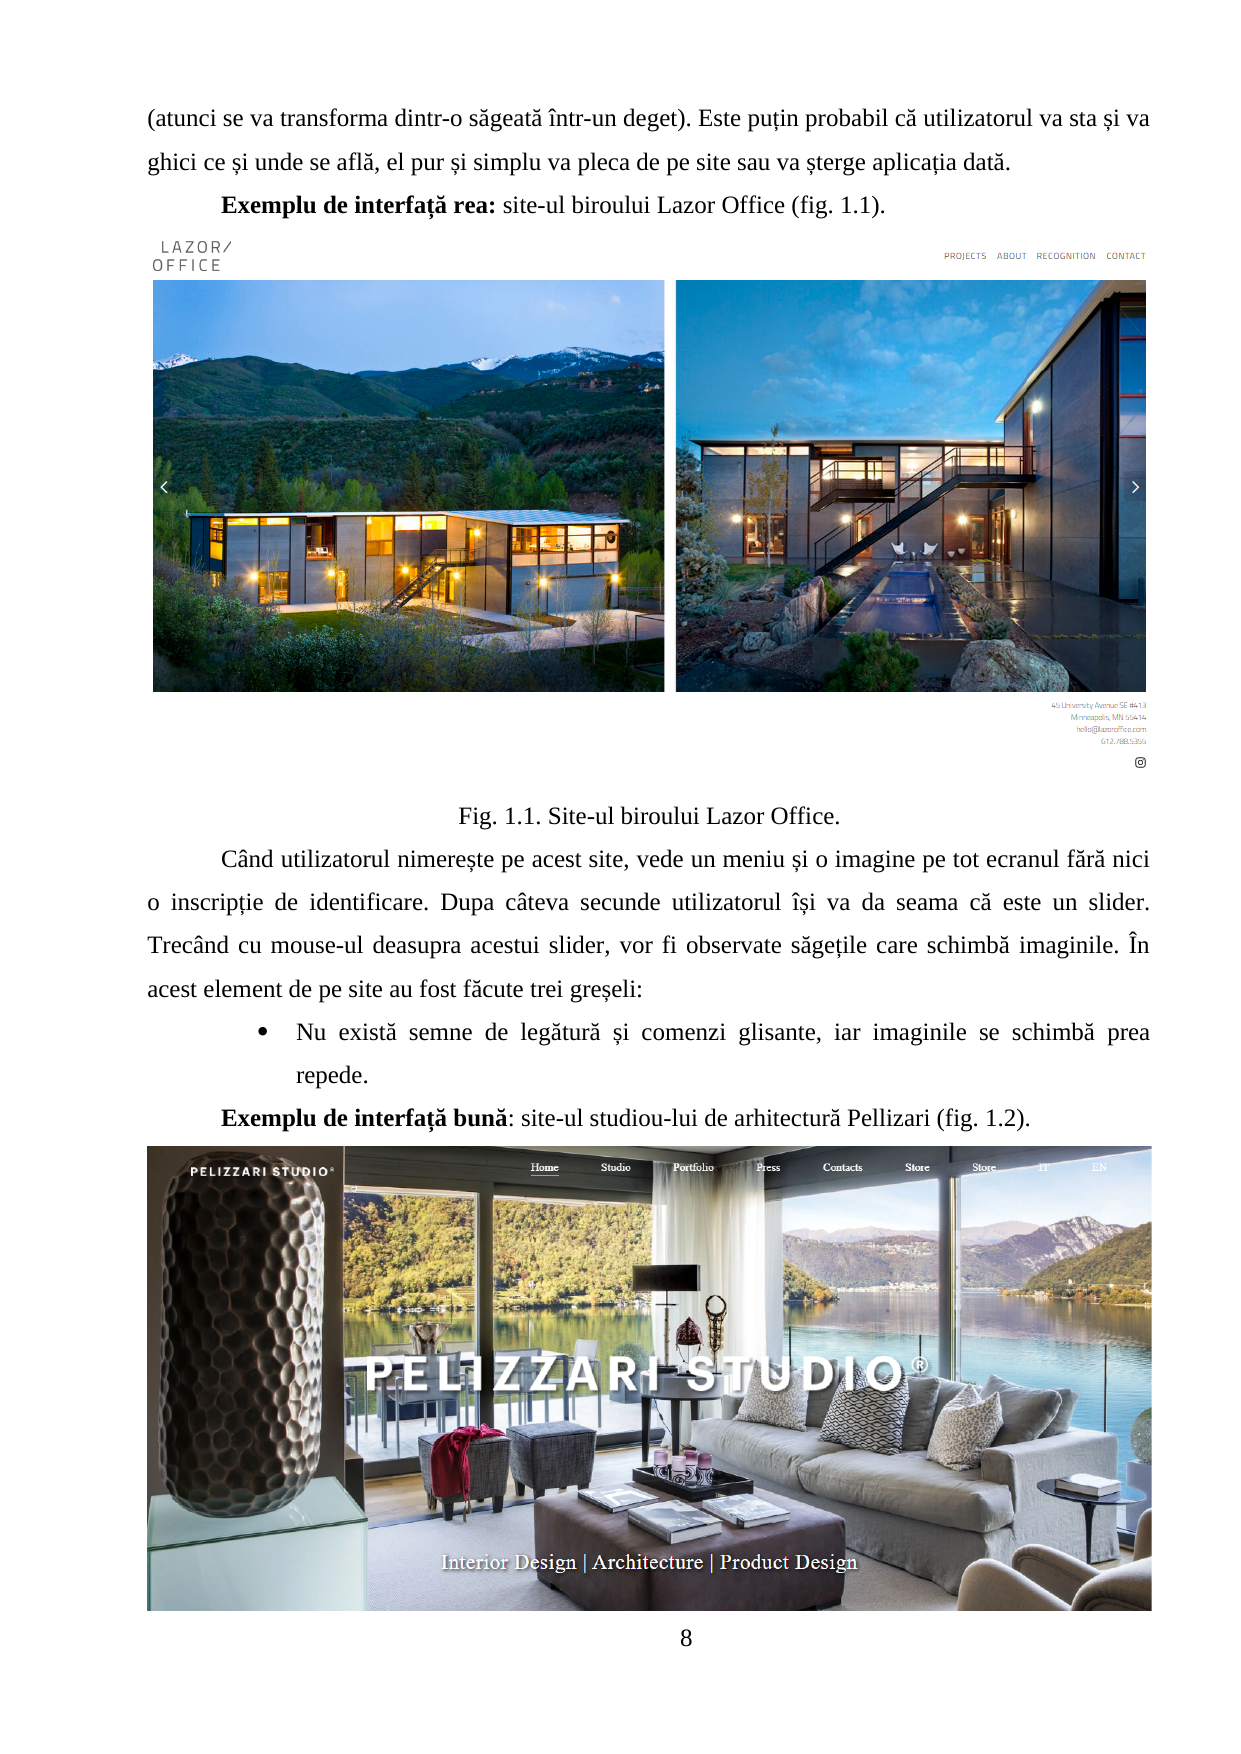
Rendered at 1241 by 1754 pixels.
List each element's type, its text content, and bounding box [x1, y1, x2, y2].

picture [147, 232, 1152, 787]
text Când utilizatorul nimerește pe acest site, vede un meniu și o imagine pe tot ecranul fără nici o inscripție de identificare. Dupa câteva secunde utilizatorul își va da seama că este un slider. Trecând cu mouse-ul deasupra acestui slider, vor fi observate săgețile care schimbă imaginile. În acest element de pe site au fost făcute trei greșeli: [147, 844, 1152, 1002]
picture [147, 1146, 1152, 1611]
text Fig. 1.1. Site-ul biroului Lazor Office. [147, 801, 1152, 830]
list Nu există semne de legătură și comenzi glisante, iar imaginile se schimbă prea repede. [258, 1017, 1152, 1089]
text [147, 103, 1152, 175]
text Exemplu de interfață rea: site-ul biroului Lazor Office (fig. 1.1). [147, 190, 1152, 218]
text Exemplu de interfață bună: site-ul studiou-lui de arhitectură Pellizari (fig. 1.2). [147, 1103, 1152, 1132]
